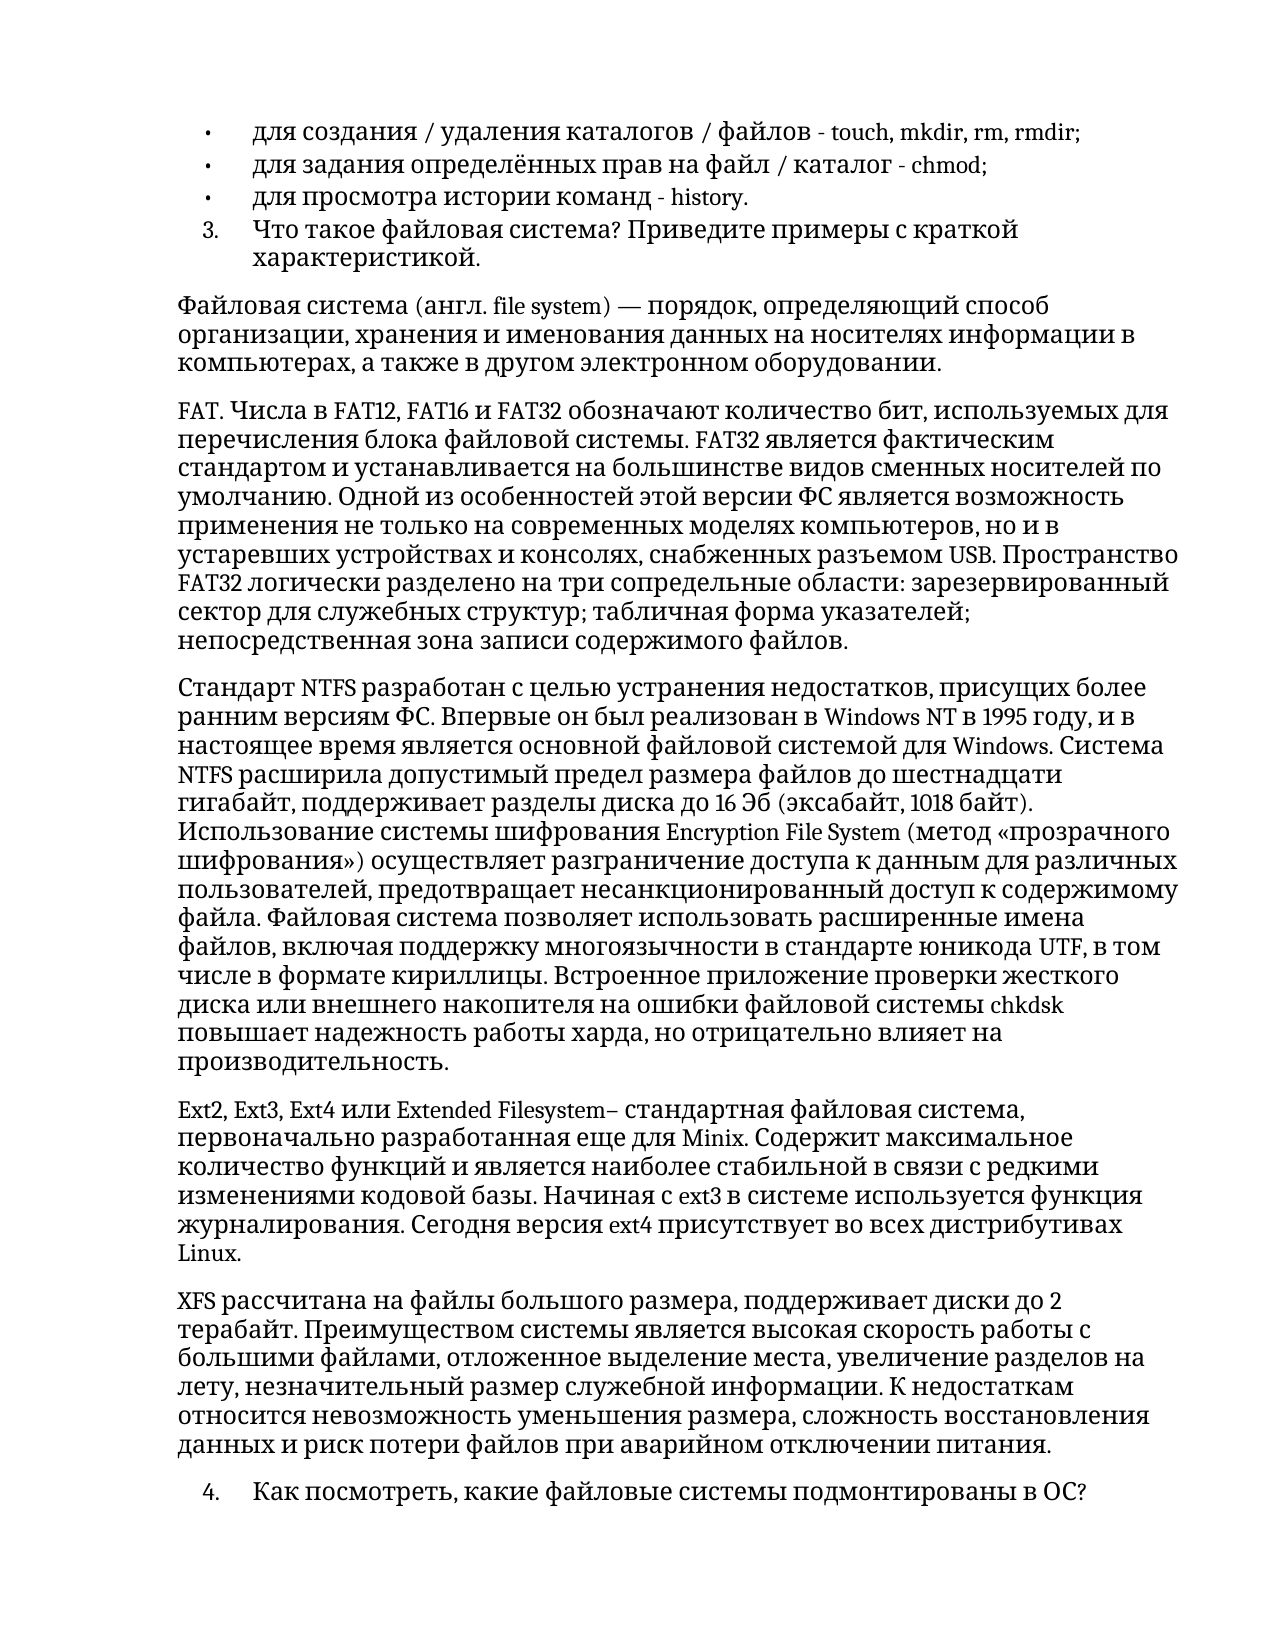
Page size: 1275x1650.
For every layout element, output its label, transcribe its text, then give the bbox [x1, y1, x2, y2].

list Как посмотреть, какие файловые системы подмонтированы в ОС? [202, 1478, 1186, 1507]
text Стандарт NTFS разработан с целью устранения недостатков, присущих более ранним версиям ФС. Впервые он был реализован в Windows NT в 1995 году, и в настоящее время является основной файловой системой для Windows. Система NTFS расширила допустимый предел размера файлов до шестнадцати гигабайт, поддерживает разделы диска до 16 Эб (эксабайт, 1018 байт). Использование системы шифрования Encryption File System (метод «прозрачного шифрования») осуществляет разграничение доступа к данным для различных пользователей, предотвращает несанкционированный доступ к содержимому файла. Файловая система позволяет использовать расширенные имена файлов, включая поддержку многоязычности в стандарте юникода UTF, в том числе в формате кириллицы. Встроенное приложение проверки жесткого диска или внешнего накопителя на ошибки файловой системы chkdsk повышает надежность работы харда, но отрицательно влияет на производительность. [177, 674, 1186, 1077]
text Ext2, Ext3, Ext4 или Extended Filesystem– стандартная файловая система, первоначально разработанная еще для Minix. Содержит максимальное количество функций и является наиболее стабильной в связи с редкими изменениями кодовой базы. Начиная с ext3 в системе используется функция журналирования. Сегодня версия ext4 присутствует во всех дистрибутивах Linux. [177, 1096, 1186, 1268]
list Что такое файловая система? Приведите примеры с краткой характеристикой. [202, 216, 1186, 273]
text FAT. Числа в FAT12, FAT16 и FAT32 обозначают количество бит, используемых для перечисления блока файловой системы. FAT32 является фактическим стандартом и устанавливается на большинстве видов сменных носителей по умолчанию. Одной из особенностей этой версии ФС является возможность применения не только на современных моделях компьютеров, но и в устаревших устройствах и консолях, снабженных разъемом USB. Пространство FAT32 логически разделено на три сопредельные области: зарезервированный сектор для служебных структур; табличная форма указателей; непосредственная зона записи содержимого файлов. [177, 397, 1186, 656]
text XFS рассчитана на файлы большого размера, поддерживает диски до 2 терабайт. Преимуществом системы является высокая скорость работы с большими файлами, отложенное выделение места, увеличение разделов на лету, незначительный размер служебной информации. К недостаткам относится невозможность уменьшения размера, сложность восстановления данных и риск потери файлов при аварийном отключении питания. [177, 1287, 1186, 1459]
list для задания определённых прав на файл / каталог - chmod; [202, 151, 1186, 179]
list для просмотра истории команд - history. [202, 183, 1186, 212]
text Файловая система (англ. file system) — порядок, определяющий способ организации, хранения и именования данных на носителях информации в компьютерах, а также в другом электронном оборудовании. [177, 292, 1186, 378]
list для создания / удаления каталогов / файлов - touch, mkdir, rm, rmdir; [202, 118, 1186, 147]
